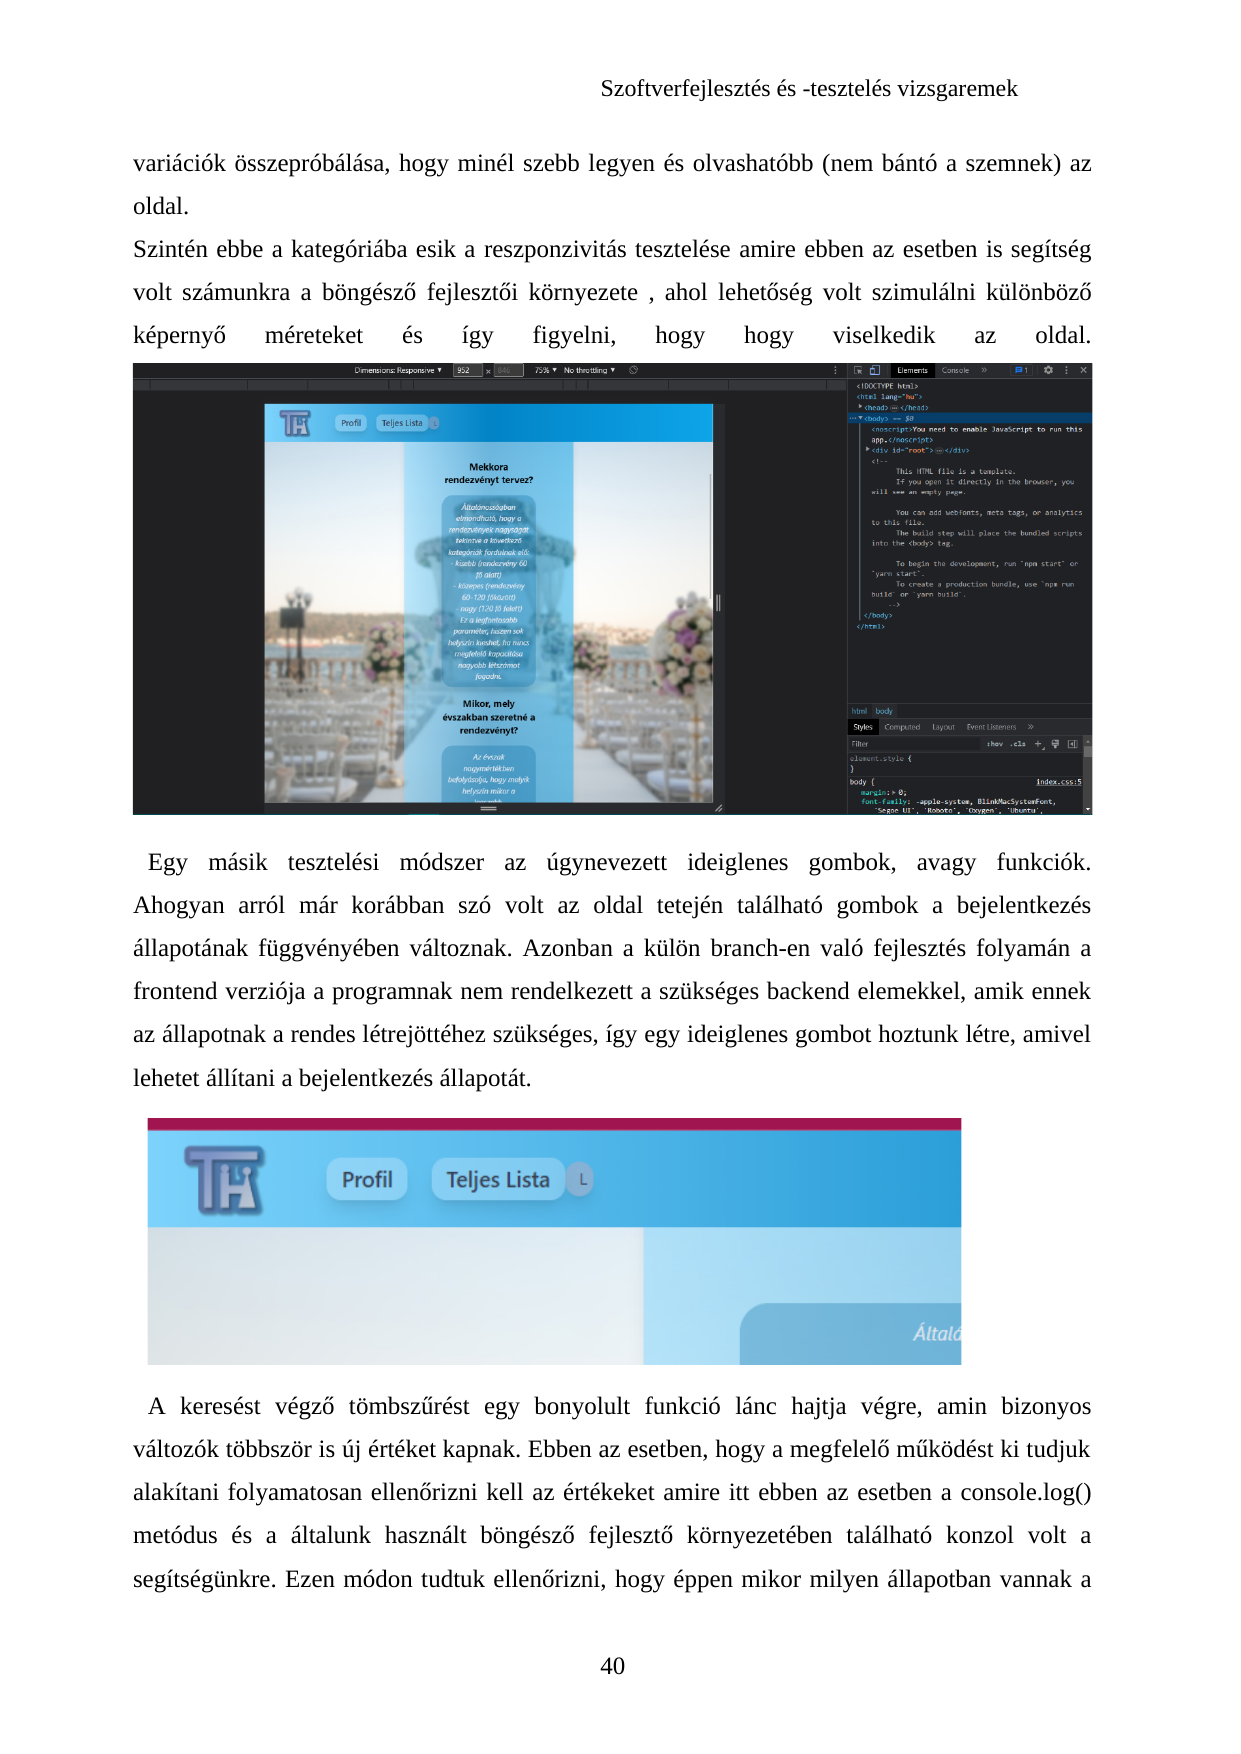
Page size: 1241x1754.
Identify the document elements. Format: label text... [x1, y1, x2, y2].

text Egy másik tesztelési módszer az úgynevezett ideiglenes gombok, avagy funkciók. Ahogyan arról már korábban szó volt az oldal tetején található gombok a bejelentkezés állapotának függvényében változnak. Azonban a külön branch-en való fejlesztés folyamán a frontend verziója a programnak nem rendelkezett a szükséges backend elemekkel, amik ennek az állapotnak a rendes létrejöttéhez szükséges, így egy ideiglenes gombot hoztunk létre, amivel lehetet állítani a bejelentkezés állapotát. [133, 847, 1092, 1091]
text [133, 148, 1092, 363]
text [133, 1391, 1092, 1592]
picture [147, 1118, 962, 1365]
picture [132, 363, 1093, 815]
